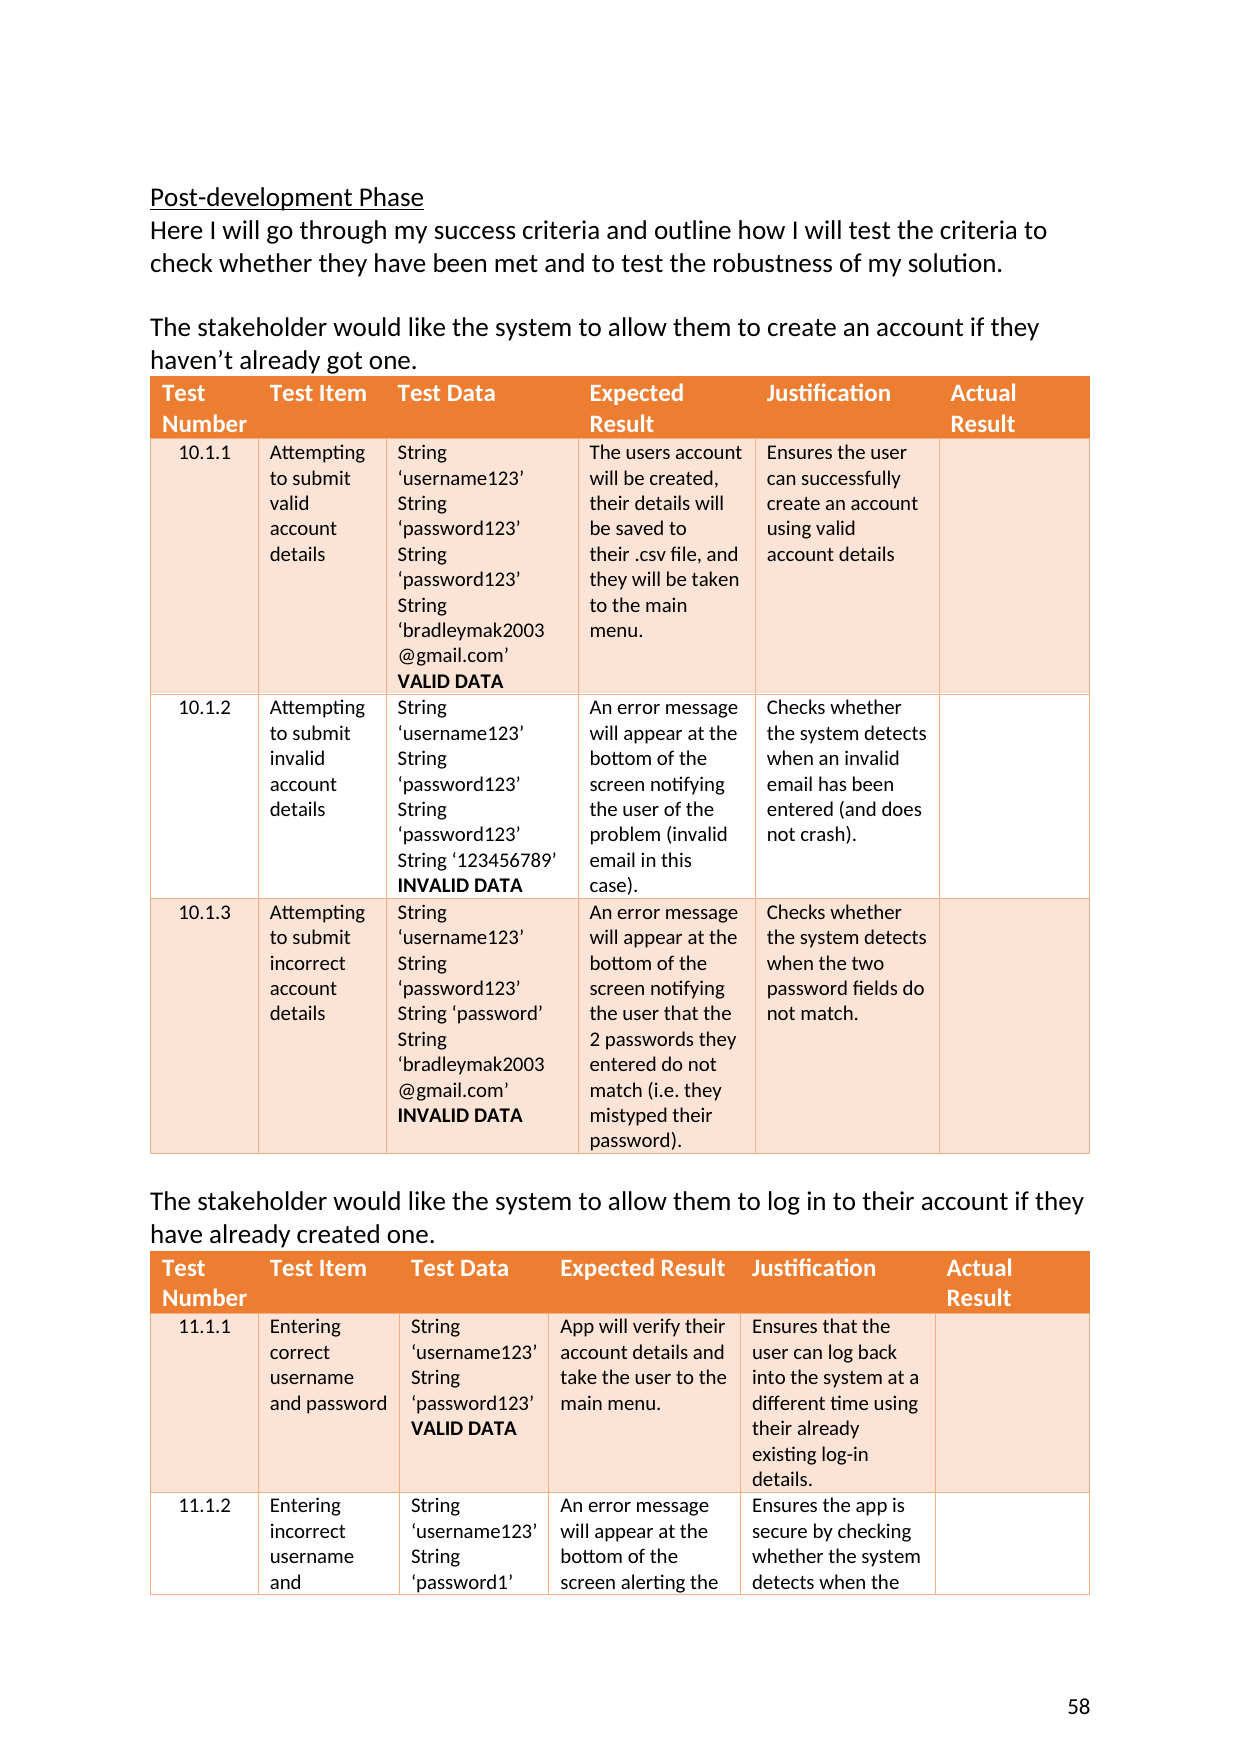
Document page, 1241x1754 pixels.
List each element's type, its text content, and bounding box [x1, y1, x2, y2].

table_cell Checks whether the system detects when an invalid email has been entered (and does not crash). [756, 695, 939, 898]
table_cell 11.1.2 [151, 1493, 258, 1594]
table_cell An error message will appear at the bottom of the screen notifying the user of the problem (invalid email in this case). [579, 695, 755, 898]
table_header Test Number [151, 377, 258, 438]
table_cell [940, 695, 1089, 898]
table_header Expected Result [579, 377, 755, 438]
table_cell [940, 439, 1089, 693]
table_cell String ‘username123’ String ‘password123’ String ‘password123’ String ‘123456789’ INVALID DATA [387, 695, 578, 898]
table_header Test Data [400, 1252, 548, 1313]
table_cell The users account will be created, their details will be saved to their .csv file, and they will be taken to the main menu. [579, 439, 755, 693]
table_cell String ‘username123’ String ‘password123’ VALID DATA [400, 1314, 548, 1492]
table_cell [259, 1493, 399, 1594]
table_header Actual Result [940, 377, 1089, 438]
table_header Justification [741, 1252, 935, 1313]
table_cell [400, 1493, 548, 1594]
table_cell String ‘username123’ String ‘password123’ String ‘password123’ String ‘bradleymak2003 @gmail.com’ VALID DATA [387, 439, 578, 693]
table_cell Attempting to submit incorrect account details [259, 899, 386, 1153]
table_cell App will verify their account details and take the user to the main menu. [549, 1314, 740, 1492]
text Post-development Phase [150, 181, 1090, 213]
table_cell Checks whether the system detects when the two password fields do not match. [756, 899, 939, 1153]
table_cell 10.1.3 [151, 899, 258, 1153]
table_cell 10.1.1 [151, 439, 258, 693]
text The stakeholder would like the system to allow them to create an account if they haven’t already got one. [150, 310, 1090, 376]
text The stakeholder would like the system to allow them to log in to their account if they have already created one. [150, 1184, 1090, 1251]
table_header Test Item [259, 1252, 399, 1313]
table_cell An error message will appear at the bottom of the screen notifying the user that the 2 passwords they entered do not match (i.e. they mistyped their password). [579, 899, 755, 1153]
table_cell [936, 1314, 1089, 1492]
table_header Test Item [259, 377, 386, 438]
table_cell [940, 899, 1089, 1153]
table_cell Ensures the user can successfully create an account using valid account details [756, 439, 939, 693]
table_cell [549, 1493, 740, 1594]
table_cell 10.1.2 [151, 695, 258, 898]
table_header Justification [756, 377, 939, 438]
table_cell Entering correct username and password [259, 1314, 399, 1492]
table_cell Attempting to submit invalid account details [259, 695, 386, 898]
table_cell 11.1.1 [151, 1314, 258, 1492]
table_cell String ‘username123’ String ‘password123’ String ‘password’ String ‘bradleymak2003 @gmail.com’ INVALID DATA [387, 899, 578, 1153]
table_header Test Number [151, 1252, 258, 1313]
table_cell Ensures that the user can log back into the system at a different time using their already existing log-in details. [741, 1314, 935, 1492]
text Here I will go through my success criteria and outline how I will test the criteria to check whether they have been met and to test the robustness of my solution. [150, 213, 1090, 279]
table_cell [936, 1493, 1089, 1594]
table_cell Attempting to submit valid account details [259, 439, 386, 693]
table_header Test Data [387, 377, 578, 438]
table_header Expected Result [549, 1252, 740, 1313]
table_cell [741, 1493, 935, 1594]
table_header Actual Result [936, 1252, 1089, 1313]
